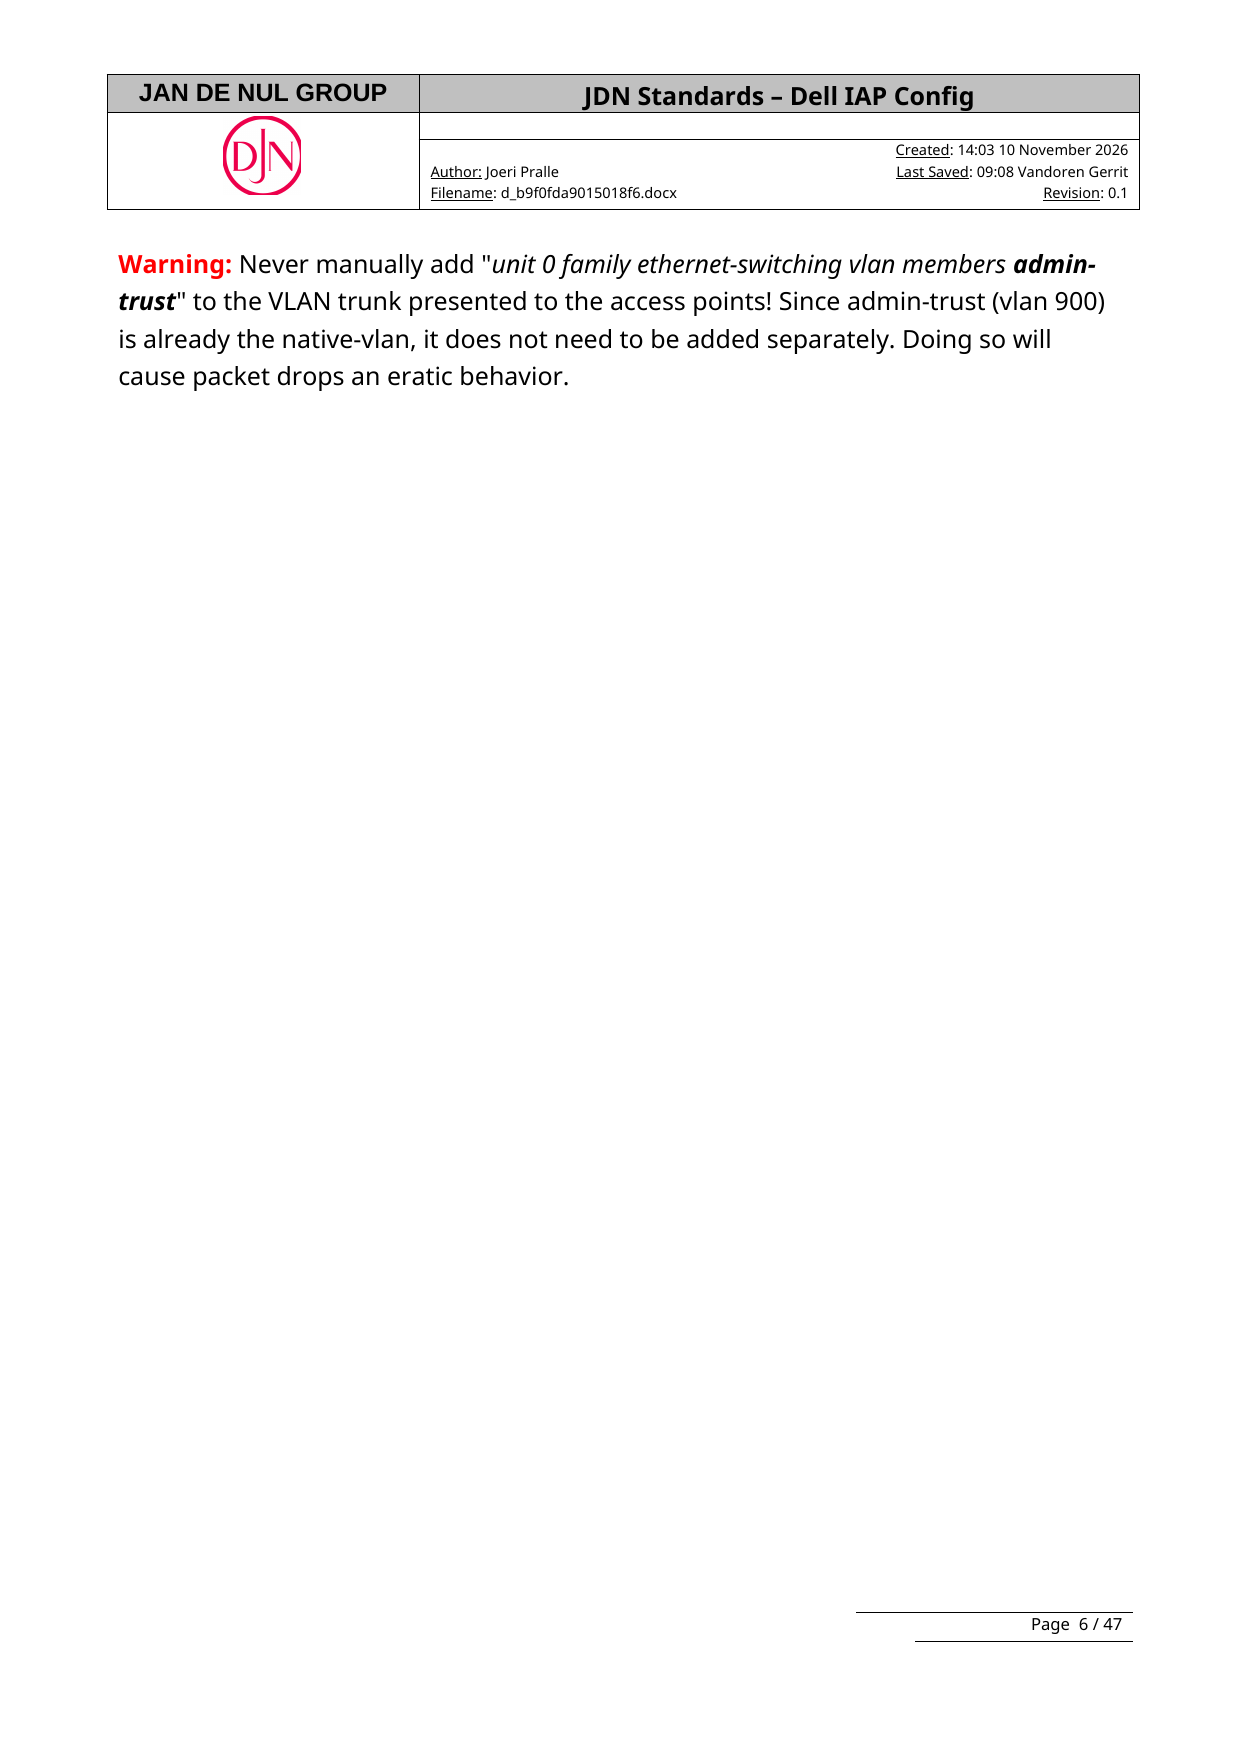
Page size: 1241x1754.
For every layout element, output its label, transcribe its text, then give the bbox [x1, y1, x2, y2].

text Warning: Never manually add "unit 0 family ethernet-switching vlan members admin-trust" to the VLAN trunk presented to the access points! Since admin-trust (vlan 900) is already the native-vlan, it does not need to be added separately. Doing so will cause packet drops an eratic behavior. [118, 247, 1122, 393]
picture [222, 116, 301, 195]
